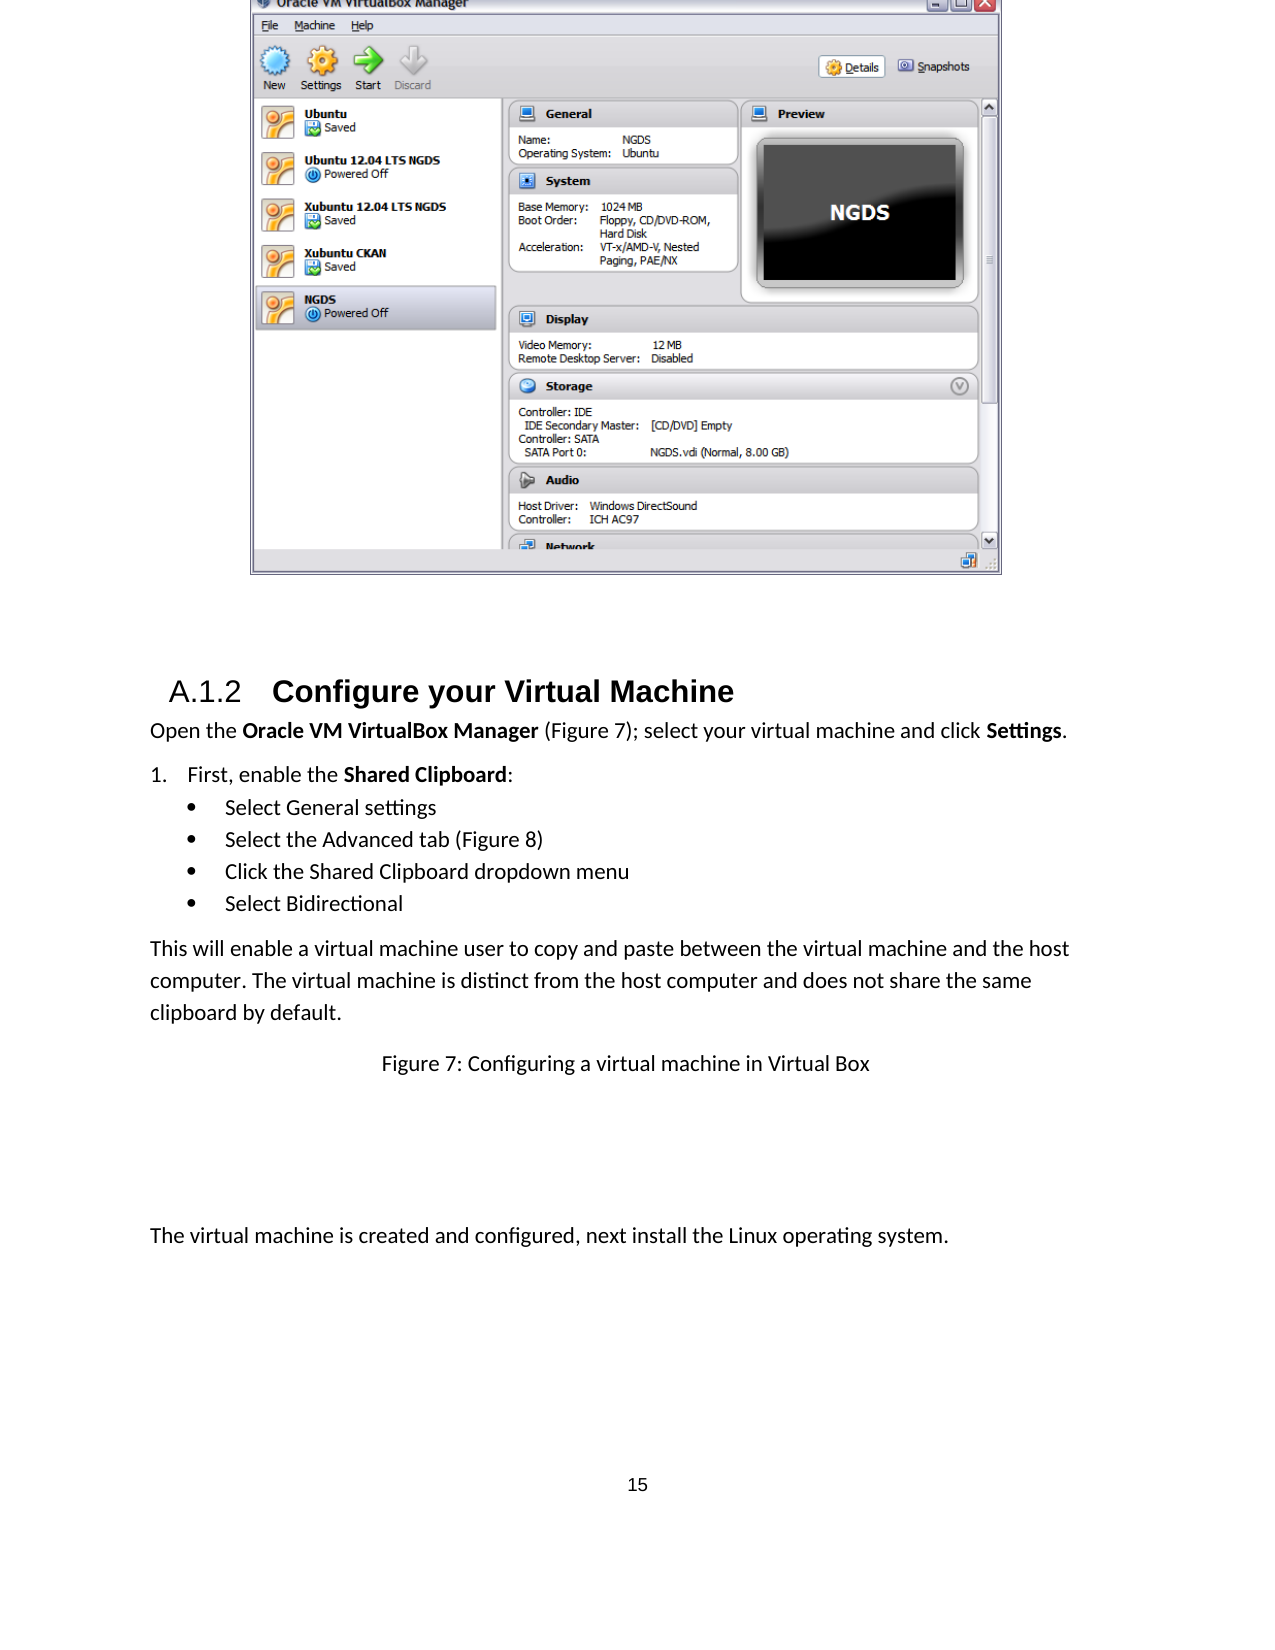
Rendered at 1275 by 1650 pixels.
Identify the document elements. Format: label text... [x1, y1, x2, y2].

list Select Bidirectional [187, 889, 1125, 917]
list Select the Advanced tab (Figure 8) [187, 825, 1125, 853]
text Open the Oracle VM VirtualBox Manager (Figure 7); select your virtual machine and click Settings. [150, 716, 1125, 744]
list Select General settings [187, 793, 1125, 821]
subtitle Configure your Virtual Machine [169, 673, 1125, 709]
text The virtual machine is created and configured, next install the Linux operating system. [150, 1222, 1125, 1250]
picture [250, 0, 1002, 575]
list First, enable the Shared Clipboard: [150, 760, 1125, 788]
text This will enable a virtual machine user to copy and paste between the virtual machine and the host computer. The virtual machine is distinct from the host computer and does not share the same clipboard by default. [150, 934, 1125, 1026]
list Click the Shared Clipboard dropdown menu [187, 857, 1125, 885]
